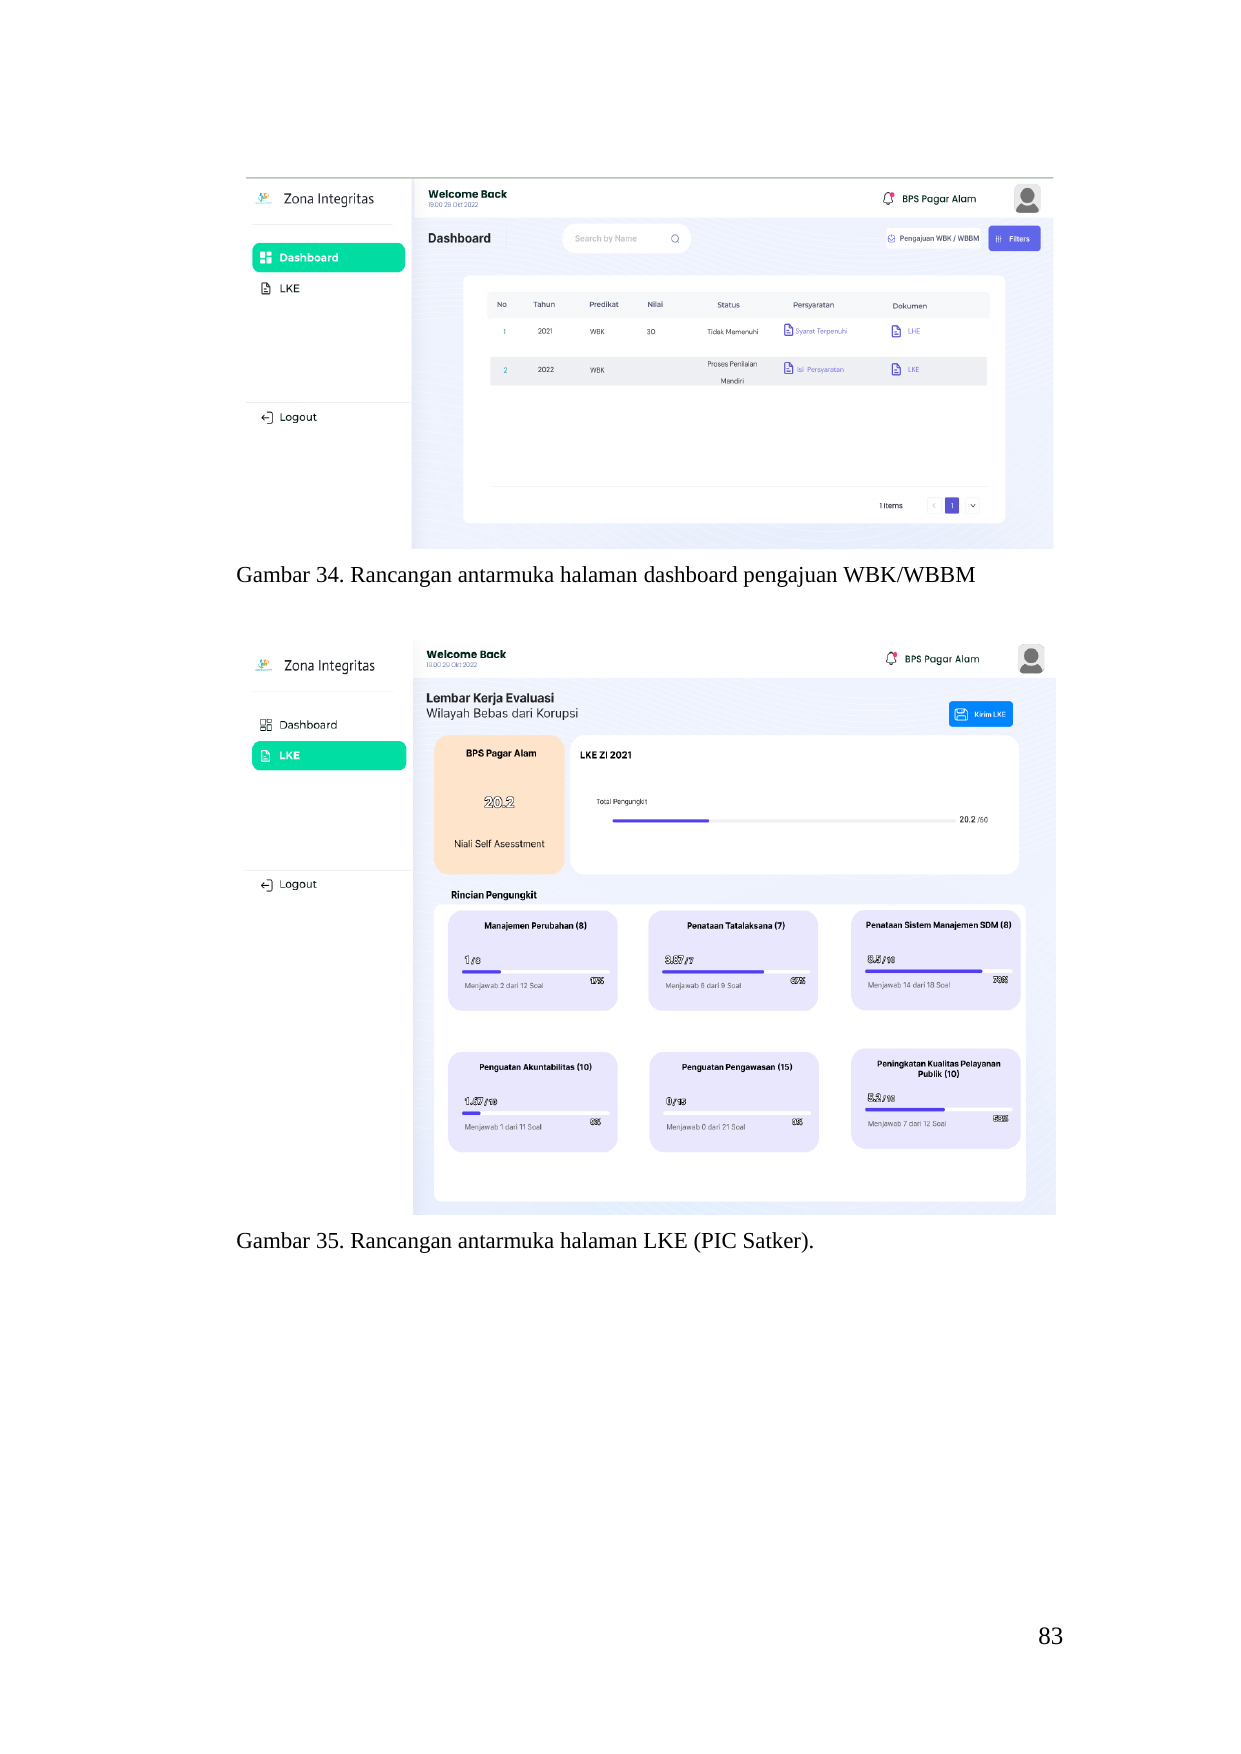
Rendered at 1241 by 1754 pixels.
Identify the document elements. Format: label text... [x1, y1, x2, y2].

picture [246, 177, 1054, 549]
text Gambar 35. Rancangan antarmuka halaman LKE (PIC Satker). [236, 1227, 1063, 1254]
picture [243, 640, 1056, 1215]
text Gambar 34. Rancangan antarmuka halaman dashboard pengajuan WBK/WBBM [236, 561, 1063, 588]
